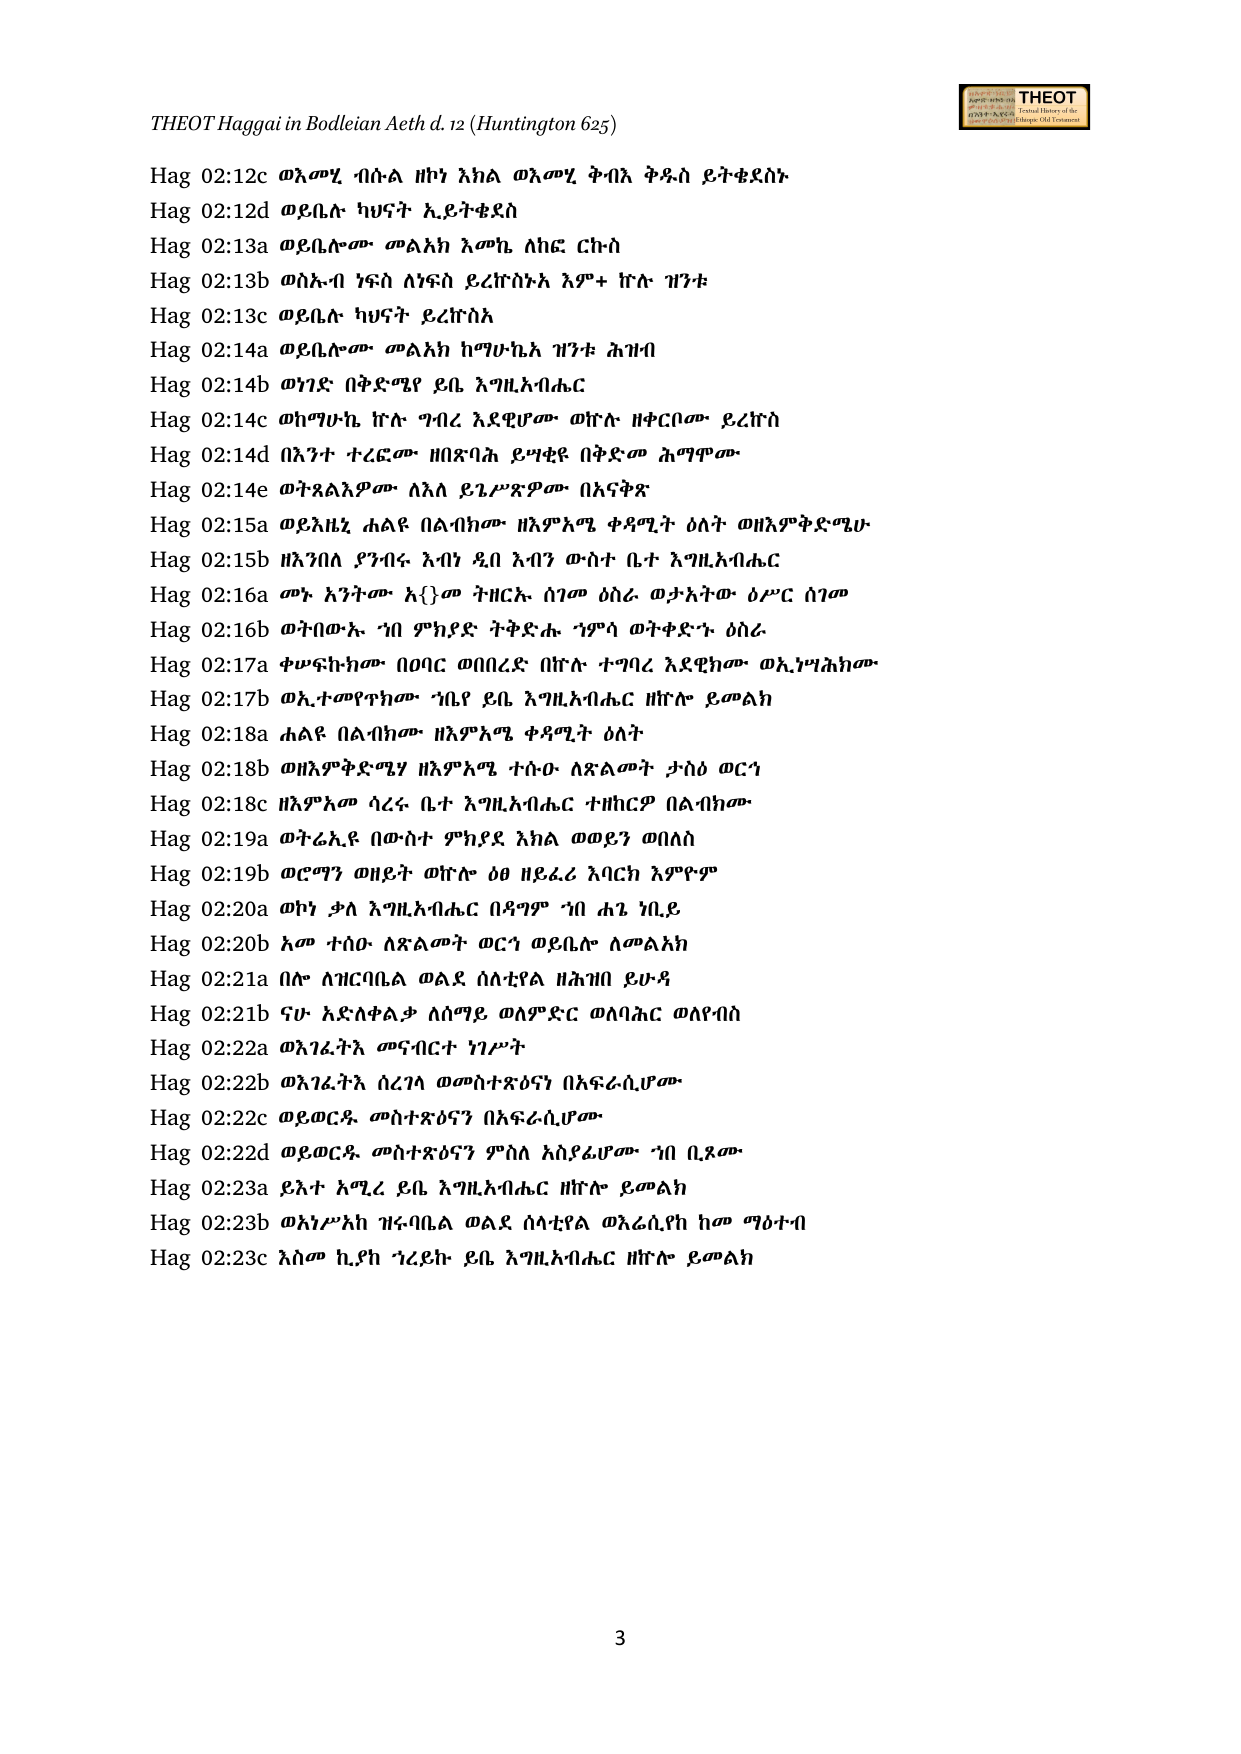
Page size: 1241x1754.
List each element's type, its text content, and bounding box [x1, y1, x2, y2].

text Hag 02:22b ወእገፈትእ ሰረገላ ወመስተጽዕናነ በአፍራሲሆሙ [150, 1068, 1090, 1098]
text Hag 02:18b ወዘእምቅድሜሃ ዘእምአሜ ተሱዑ ለጽልመት ታስዕ ወርኅ [150, 754, 1090, 784]
text Hag 02:14d በእንተ ተረፎሙ ዘበጽባሕ ይሣቂዩ በቅድመ ሕማሞሙ [150, 440, 1090, 470]
text Hag 02:18a ሐልዩ በልብክሙ ዘእምአሜ ቀዳሚት ዕለት [150, 719, 1090, 749]
text Hag 02:22d ወይወርዱ መስተጽዕናን ምስለ አስያፊሆሙ ኀበ ቢጾሙ [150, 1138, 1090, 1168]
text Hag 02:12c ወእመሂ ብሱል ዘኮነ እክል ወእመሂ ቅብእ ቅዱስ ይትቄደስኑ [150, 161, 1090, 191]
text Hag 02:13a ወይቤሎሙ መልአክ እመኬ ለከፎ ርኩስ [150, 230, 1090, 261]
text Hag 02:21a በሎ ለዝርባቤል ወልደ ሰለቲየል ዘሕዝበ ይሁዳ [150, 963, 1090, 994]
text Hag 02:22a ወእገፈትእ መናብርተ ነገሥት [150, 1033, 1090, 1063]
text Hag 02:22c ወይወርዱ መስተጽዕናን በአፍራሲሆሙ [150, 1103, 1090, 1133]
text Hag 02:23c እስመ ኪያከ ኀረይኩ ይቤ እግዚአብሔር ዘኵሎ ይመልክ [150, 1242, 1090, 1273]
text Hag 02:12d ወይቤሉ ካህናት ኢይትቄደስ [150, 196, 1090, 226]
text Hag 02:14c ወከማሁኬ ኵሉ ግብረ እደዊሆሙ ወኵሉ ዘቀርቦሙ ይረኵስ [150, 405, 1090, 435]
text Hag 02:13b ወስኡብ ነፍስ ለነፍስ ይረኵስኑአ እም+ ኵሉ ዝንቱ [150, 265, 1090, 296]
text Hag 02:20a ወኮነ ቃለ እግዚአብሔር በዳግም ኀበ ሐጌ ነቢይ [150, 893, 1090, 924]
text Hag 02:13c ወይቤሉ ካህናት ይረኵስአ [150, 300, 1090, 331]
text Hag 02:14a ወይቤሎሙ መልአክ ከማሁኬአ ዝንቱ ሕዝብ [150, 335, 1090, 366]
text Hag 02:21b ናሁ አድለቀልቃ ለሰማይ ወለምድር ወለባሕር ወለየብስ [150, 998, 1090, 1028]
text Hag 02:16b ወትበውኡ ኀበ ምክያድ ትቅድሑ ኀምሳ ወትቀድኁ ዕስራ [150, 614, 1090, 645]
picture [958, 84, 1091, 130]
text Hag 02:18c ዘእምአመ ሳረሩ ቤተ እግዚአብሔር ተዘከርዎ በልብክሙ [150, 789, 1090, 819]
text Hag 02:14b ወነገድ በቅድሜየ ይቤ እግዚአብሔር [150, 370, 1090, 400]
text Hag 02:15a ወይእዜኒ ሐልዩ በልብክሙ ዘእምአሜ ቀዳሚት ዕለት ወዘእምቅድሜሁ [150, 509, 1090, 540]
text Hag 02:19b ወሮማን ወዘይት ወኵሎ ዕፀ ዘይፈሪ እባርክ እምዮም [150, 858, 1090, 889]
text Hag 02:15b ዘእንበለ ያንብሩ እብነ ዲበ እብን ውስተ ቤተ እግዚአብሔር [150, 544, 1090, 575]
text Hag 02:17a ቀሠፍኩክሙ በዐባር ወበበረድ በኵሉ ተግባረ እደዊክሙ ወኢነሣሕክሙ [150, 649, 1090, 679]
text Hag 02:16a መኑ አንትሙ አ{}መ ትዘርኡ ሰገመ ዕስራ ወታአትው ዕሥር ሰገመ [150, 579, 1090, 610]
text Hag 02:23b ወአነሥአከ ዝሩባቤል ወልደ ሰላቲየል ወእሬሲየከ ከመ ማዕተብ [150, 1207, 1090, 1238]
text Hag 02:14e ወትጸልእዎሙ ለእለ ይጌሥጽዎሙ በአናቅጽ [150, 475, 1090, 505]
text Hag 02:23a ይእተ አሚረ ይቤ እግዚአብሔር ዘኵሎ ይመልክ [150, 1173, 1090, 1203]
text Hag 02:19a ወትሬኢዩ በውስተ ምክያደ እክል ወወይን ወበለስ [150, 824, 1090, 854]
text Hag 02:17b ወኢተመየጥክሙ ኀቤየ ይቤ እግዚአብሔር ዘኵሎ ይመልክ [150, 684, 1090, 714]
text Hag 02:20b አመ ተሰዑ ለጽልመት ወርኅ ወይቤሎ ለመልአክ [150, 928, 1090, 959]
